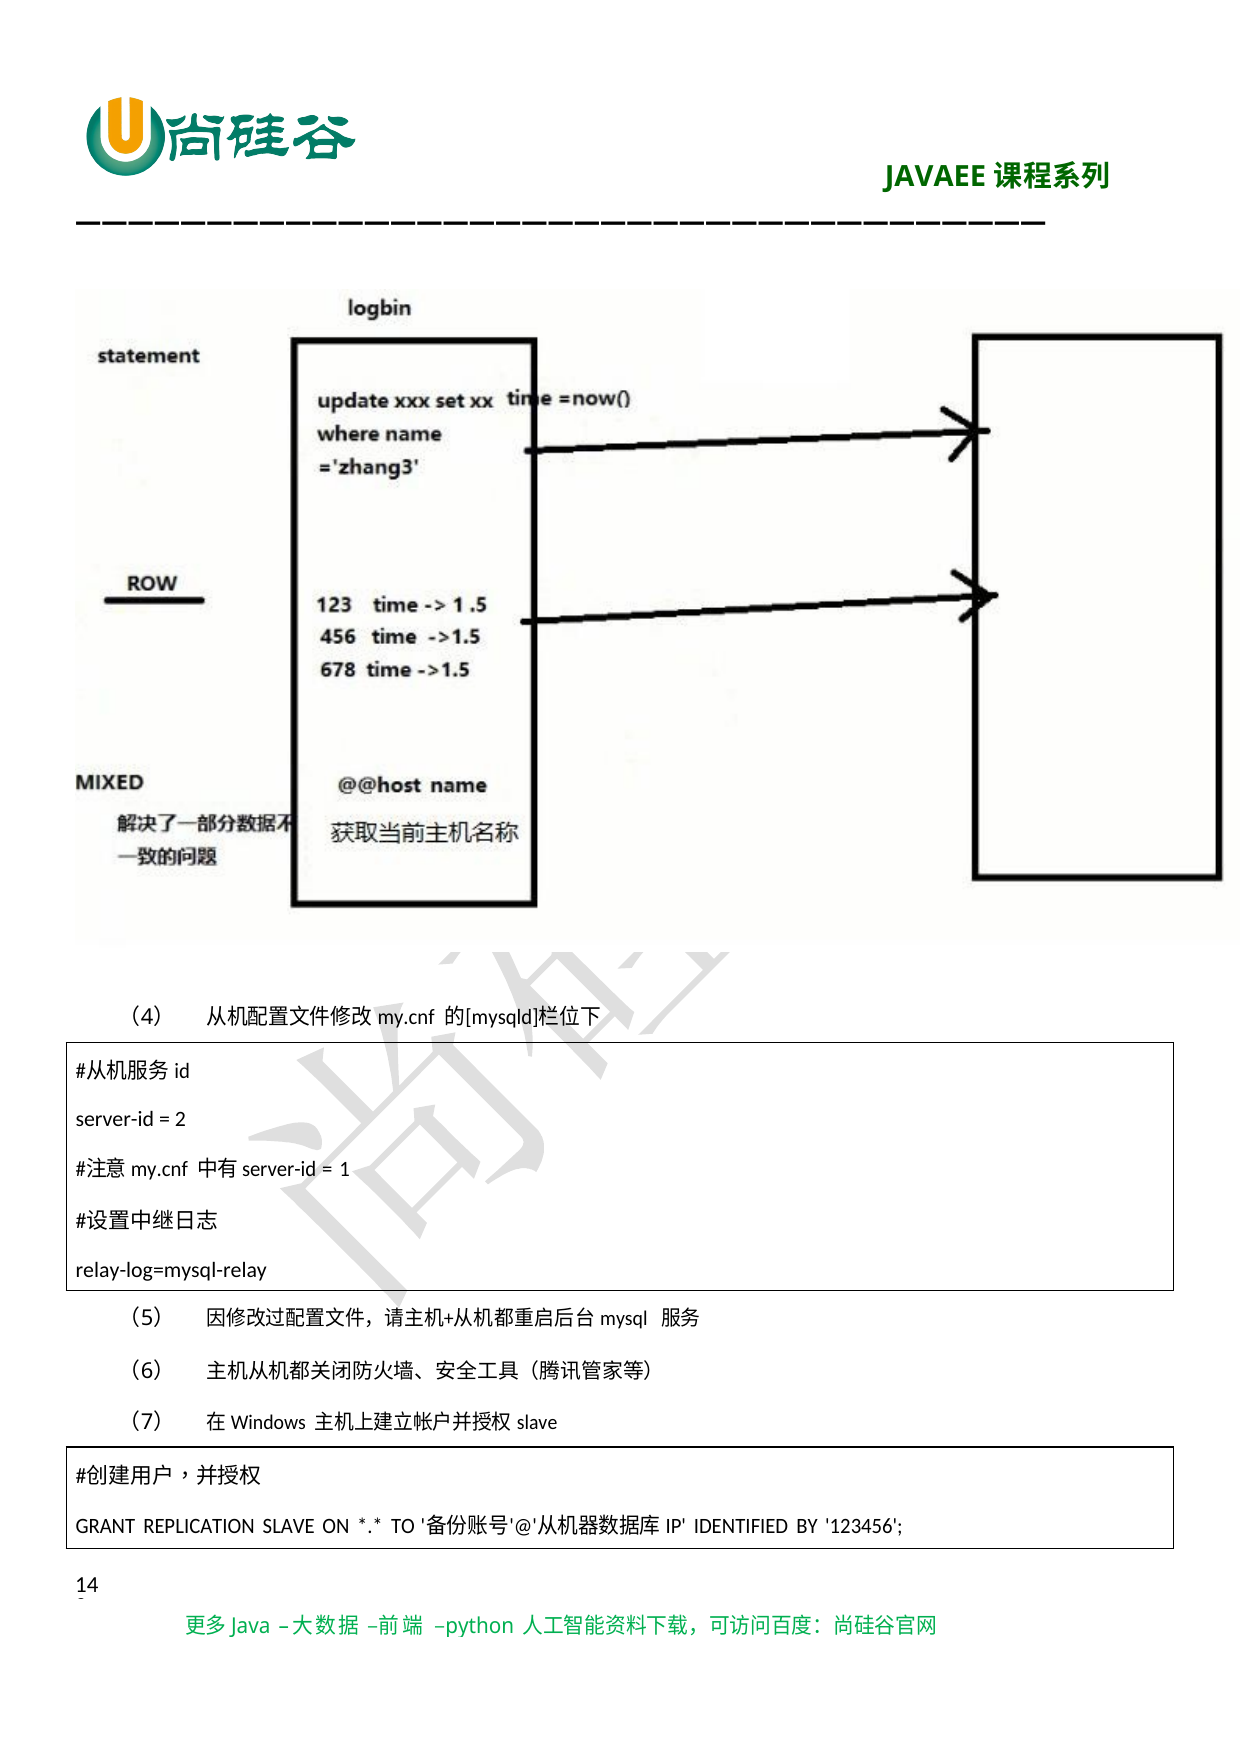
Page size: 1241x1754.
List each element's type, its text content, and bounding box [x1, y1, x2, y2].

picture [75, 289, 1241, 952]
table_header #创建用户，并授权 GRANT REPLICATION SLAVE ON *.* TO '备份账号'@'从机器数据库 IP' IDENTIFIED BY '123456'; [67, 1448, 1173, 1548]
table_header #从机服务 id server-id = 2 #注意 my.cnf 中有 server-id = 1 #设置中继日志 relay-log=mysql-relay [67, 1043, 1173, 1290]
picture [86, 97, 356, 176]
list 主机从机都关闭防火墙、安全工具（腾讯管家等） [119, 1354, 1240, 1384]
list 因修改过配置文件，请主机+从机都重启后台 mysql 服务 [119, 1301, 1240, 1332]
list 在 Windows 主机上建立帐户并授权 slave [119, 1406, 1240, 1436]
list 从机配置文件修改 my.cnf 的[mysqld]栏位下 [119, 1001, 1240, 1031]
